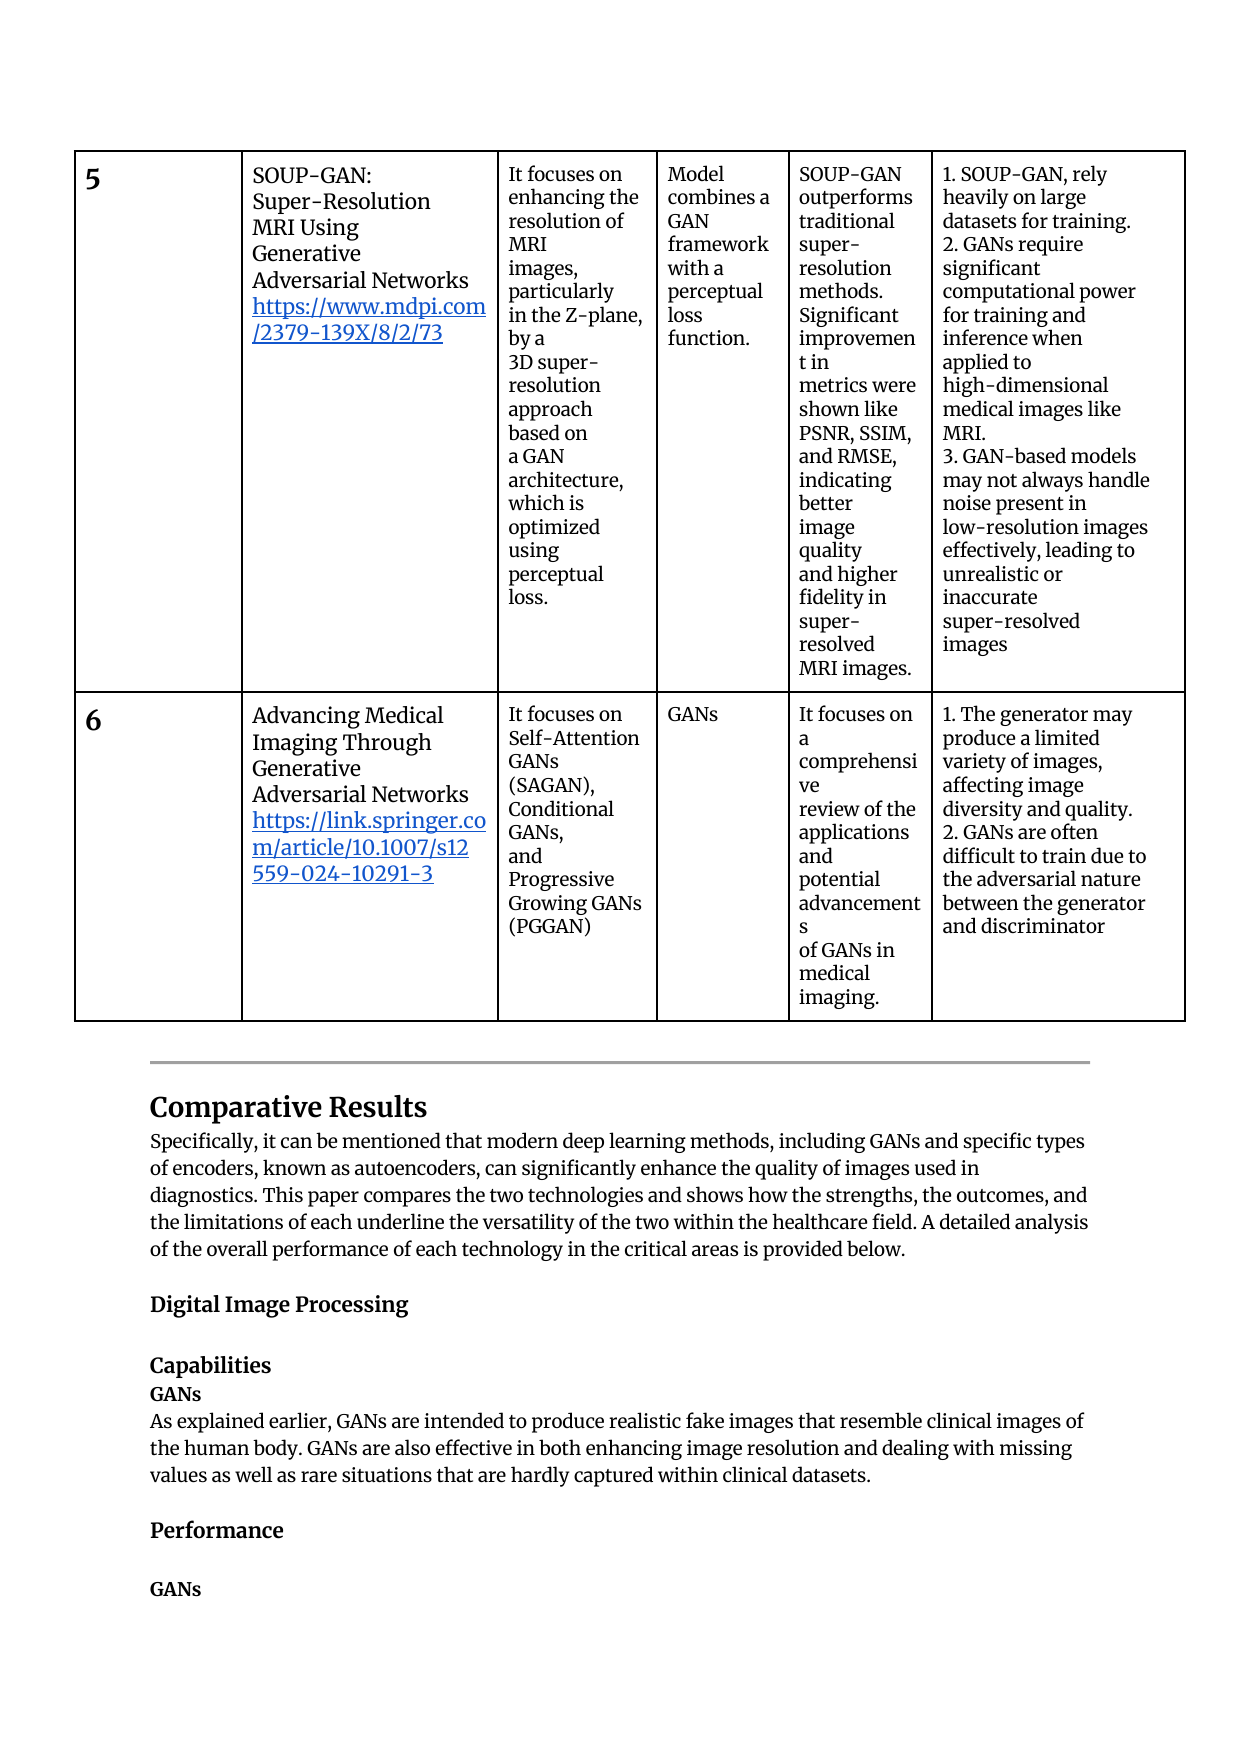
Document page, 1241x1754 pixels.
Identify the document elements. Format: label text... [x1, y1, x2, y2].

table_cell It focuses on Self-Attention GANs (SAGAN), Conditional GANs, and Progressive Growing GANs (PGGAN) [499, 693, 656, 1020]
text Performance [150, 1517, 1090, 1544]
table_cell 6 [76, 693, 241, 1020]
text Specifically, it can be mentioned that modern deep learning methods, including GANs and specific types of encoders, known as autoencoders, can significantly enhance the quality of images used in diagnostics. This paper compares the two technologies and shows how the strengths, the outcomes, and the limitations of each underline the versatility of the two within the healthcare field. A detailed analysis of the overall performance of each technology in the critical areas is provided below. [150, 1130, 1090, 1262]
table_cell SOUP-GAN: Super-Resolution MRI Using Generative Adversarial Networks https://www.mdpi.com /2379-139X/8/2/73 [243, 152, 497, 691]
table_cell It focuses on a comprehensive review of the applications and potential advancements of GANs in medical imaging. [790, 693, 931, 1020]
table_cell 1. The generator may produce a limited variety of images, affecting image diversity and quality. 2. GANs are often difficult to train due to the adversarial nature between the generator and discriminator [933, 693, 1184, 1020]
text GANs [150, 1578, 1090, 1601]
text As explained earlier, GANs are intended to produce realistic fake images that resemble clinical images of the human body. GANs are also effective in both enhancing image resolution and dealing with missing values as well as rare situations that are hardly captured within clinical datasets. [150, 1409, 1090, 1487]
table_cell Advancing Medical Imaging Through Generative Adversarial Networks https://link.springer.co m/article/10.1007/s12 559-024-10291-3 [243, 693, 497, 1020]
table_cell SOUP-GAN outperforms traditional super-resolution methods. Significant improvement in metrics were shown like PSNR, SSIM, and RMSE, indicating better image quality and higher fidelity in super-resolved MRI images. [790, 152, 931, 691]
text Comparative Results [150, 1091, 1090, 1125]
table_cell 1. SOUP-GAN, rely heavily on large datasets for training. 2. GANs require significant computational power for training and inference when applied to high-dimensional medical images like MRI. 3. GAN-based models may not always handle noise present in low-resolution images effectively, leading to unrealistic or inaccurate super-resolved images [933, 152, 1184, 691]
table_cell Model combines a GAN framework with a perceptual loss function. [658, 152, 788, 691]
text Capabilities [150, 1352, 1090, 1379]
table_cell It focuses on enhancing the resolution of MRI images, particularly in the Z-plane, by a 3D super-resolution approach based on a GAN architecture, which is optimized using perceptual loss. [499, 152, 656, 691]
text GANs [150, 1383, 1090, 1406]
text Digital Image Processing [150, 1292, 1090, 1318]
table_cell GANs [658, 693, 788, 1020]
table_cell 5 [76, 152, 241, 691]
